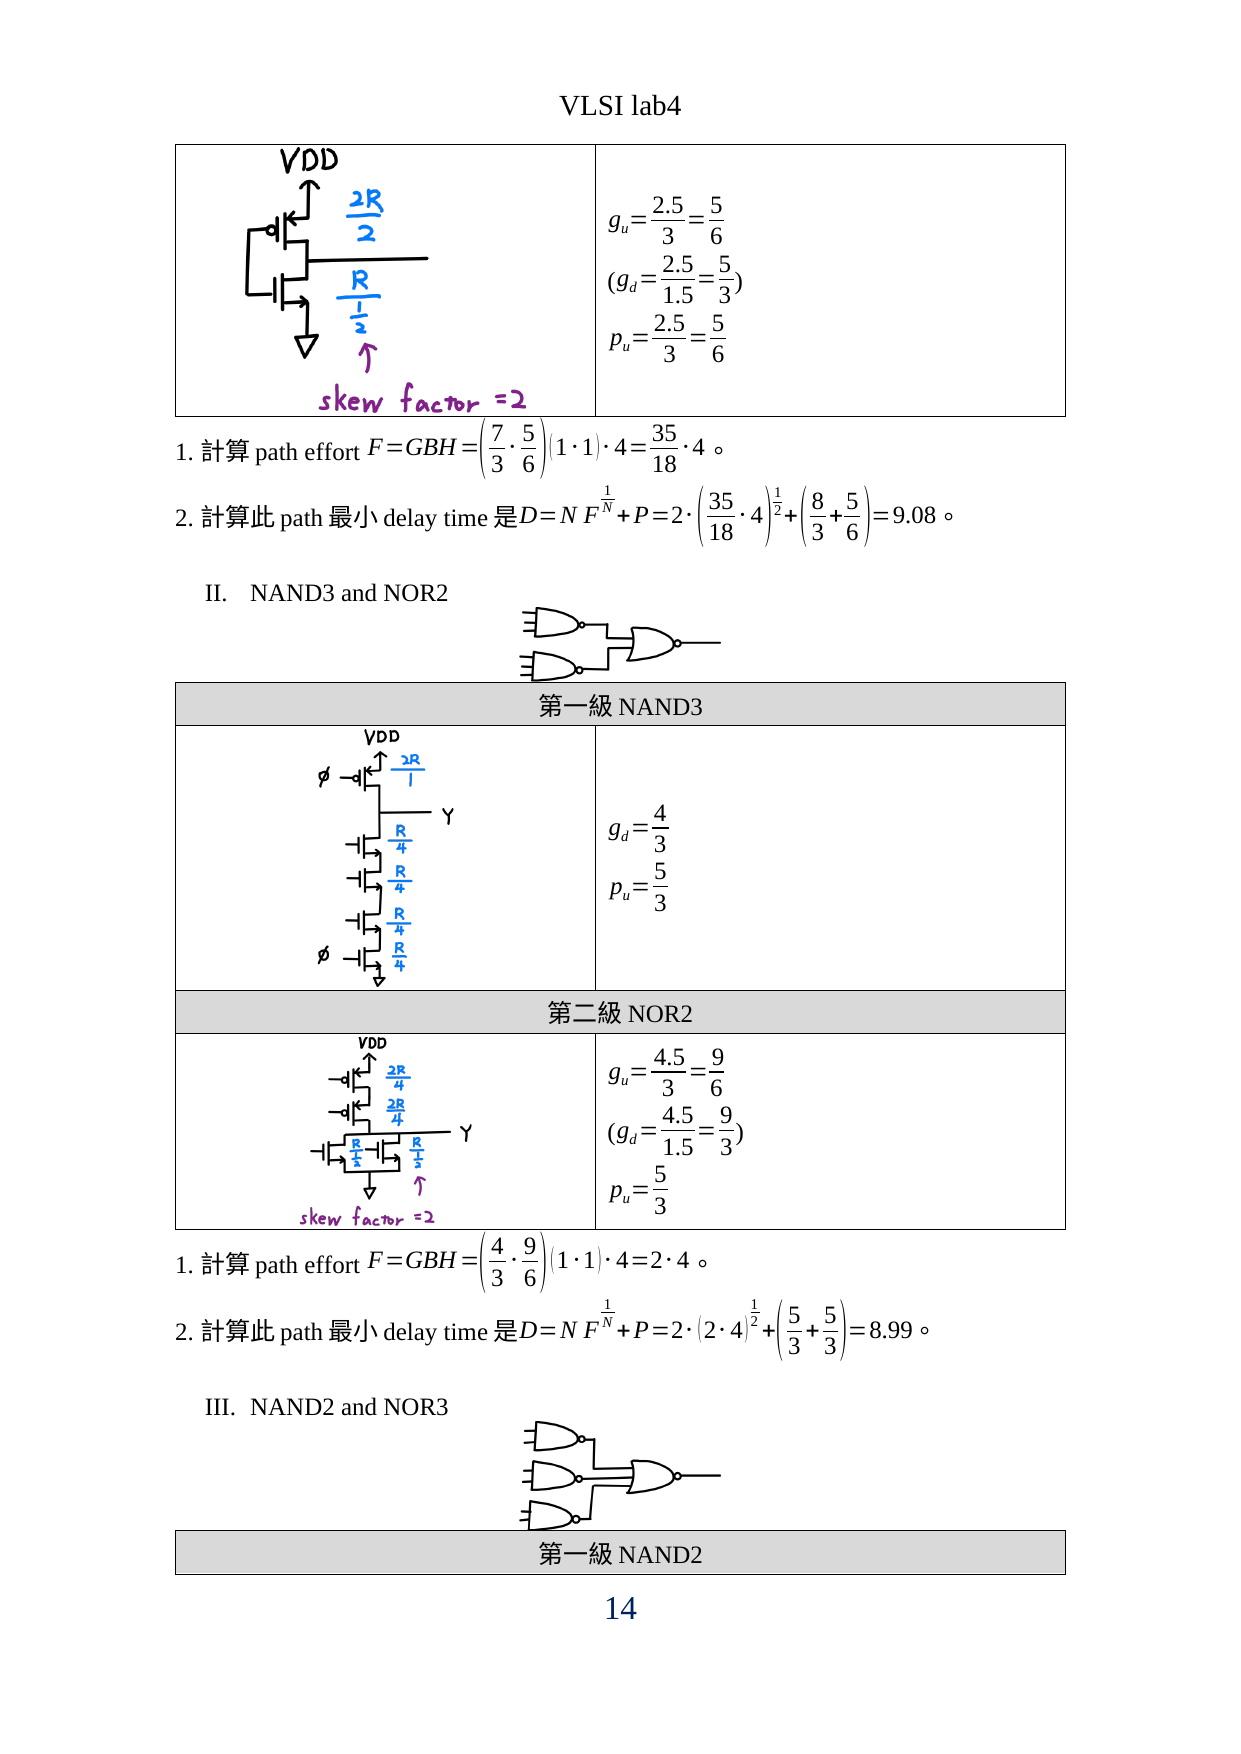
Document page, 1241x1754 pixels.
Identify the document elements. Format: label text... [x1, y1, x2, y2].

picture [519, 1421, 721, 1530]
text 1. 計算path effort 。 [175, 417, 1065, 482]
table_cell () [596, 145, 1065, 416]
table_header 第一級NAND2 [176, 1531, 1065, 1573]
picture [317, 729, 454, 987]
picture [244, 147, 527, 413]
picture [299, 1037, 472, 1226]
table_header 第一級NAND3 [176, 683, 1065, 725]
text NAND3 and NOR2 [204, 578, 1065, 607]
picture [519, 607, 721, 682]
table_cell 第二級NOR2 [176, 991, 1065, 1033]
text 2. 計算此path最小delay time是。 [175, 482, 1065, 549]
text 2. 計算此path最小delay time是。 [175, 1295, 1065, 1363]
table_cell () [596, 1034, 1065, 1229]
table_cell [176, 145, 595, 416]
table_cell [596, 726, 1065, 990]
text 1. 計算path effort 。 [175, 1230, 1065, 1295]
table_cell [176, 726, 595, 990]
table_cell [176, 1034, 595, 1229]
text NAND2 and NOR3 [204, 1392, 1065, 1421]
